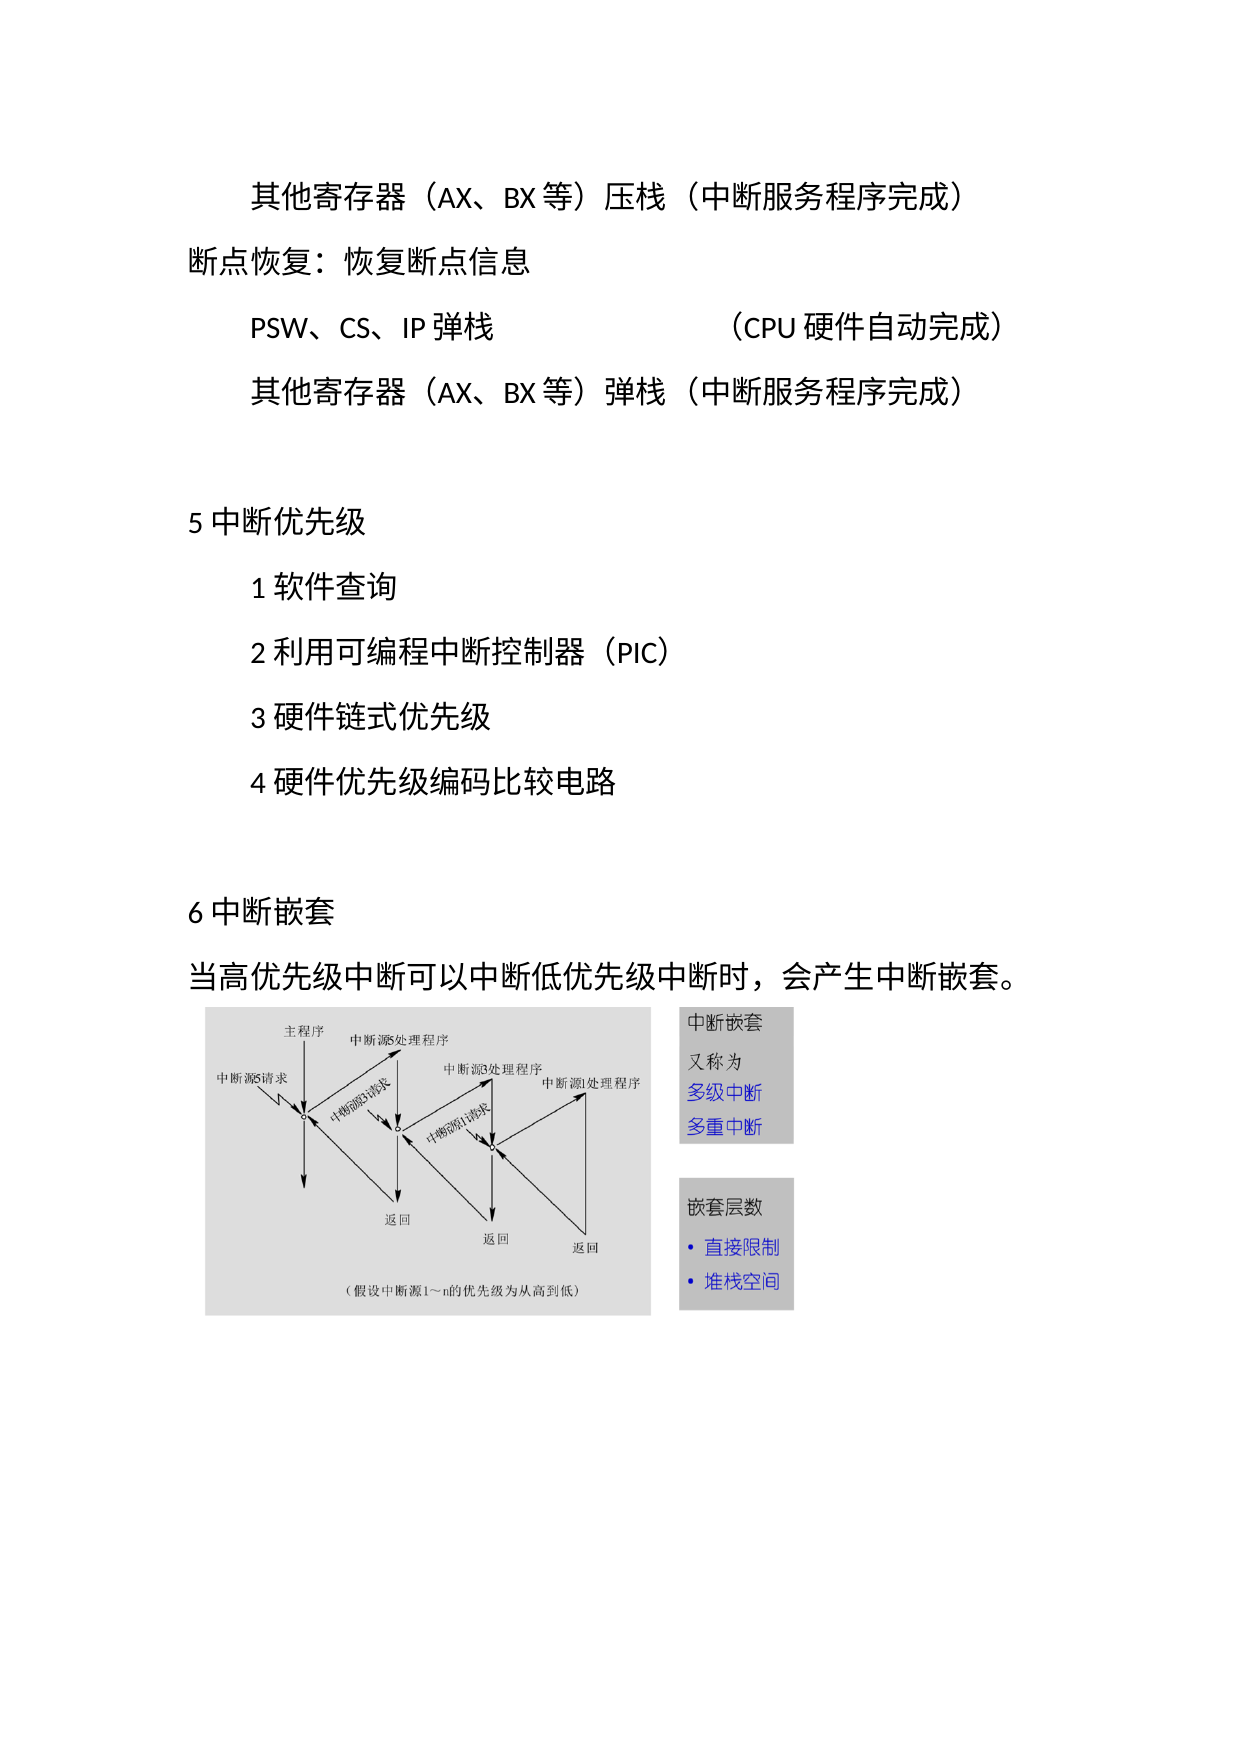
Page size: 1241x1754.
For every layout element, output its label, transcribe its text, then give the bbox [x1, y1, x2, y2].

list 断点恢复：恢复断点信息 [187, 227, 1053, 292]
list 其他寄存器（AX、BX等）压栈 （中断服务程序完成） [187, 162, 1053, 227]
list PSW、CS、IP弹栈 （CPU硬件自动完成） [187, 292, 1053, 357]
list 3 硬件链式优先级 [187, 682, 1053, 747]
list 6 中断嵌套 [187, 877, 1053, 942]
list 1 软件查询 [187, 552, 1053, 617]
list 4 硬件优先级编码比较电路 [187, 747, 1053, 812]
list 当高优先级中断可以中断低优先级中断时，会产生中断嵌套。 [187, 942, 1053, 1007]
picture [187, 1007, 809, 1318]
list 其他寄存器（AX、BX等）弹栈 （中断服务程序完成） [187, 357, 1053, 422]
list 5 中断优先级 [187, 487, 1053, 552]
list 2 利用可编程中断控制器（PIC） [187, 617, 1053, 682]
